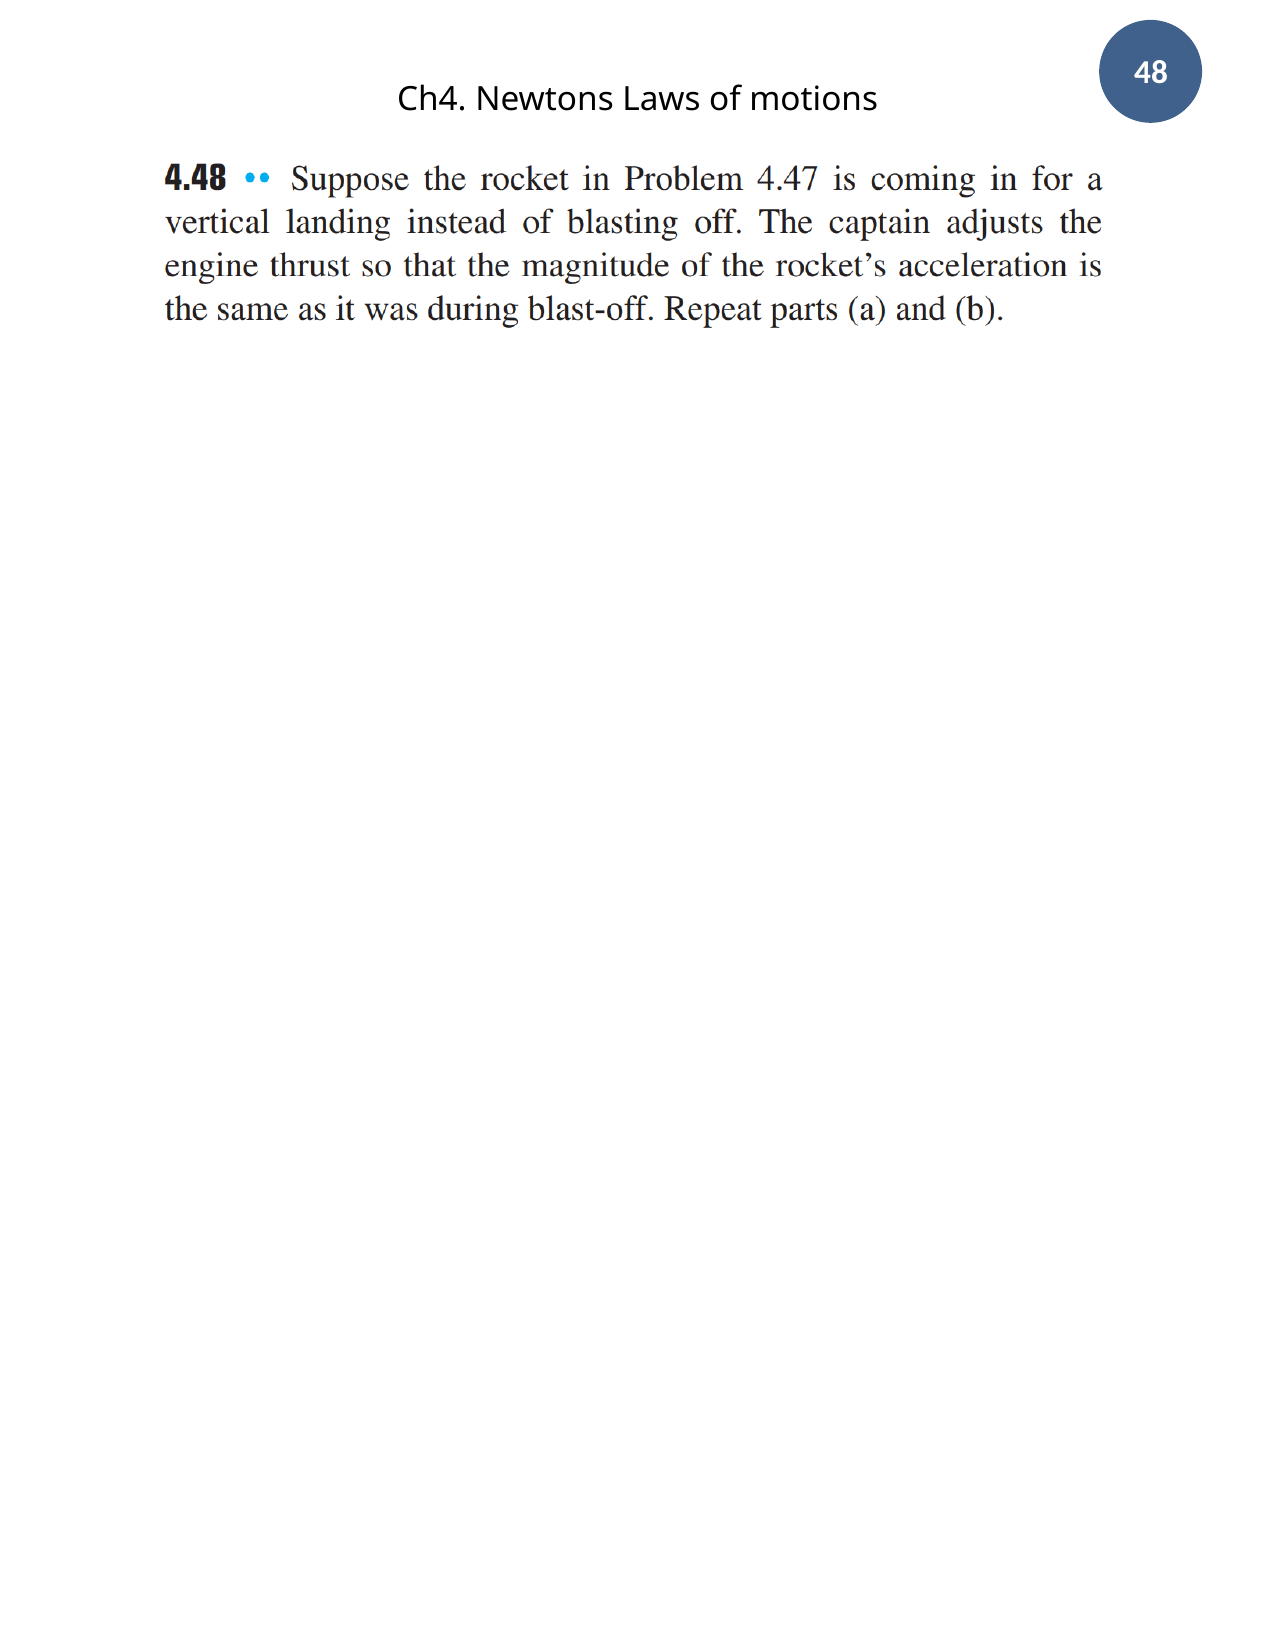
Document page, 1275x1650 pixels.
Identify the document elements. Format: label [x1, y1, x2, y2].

picture [150, 150, 1125, 332]
